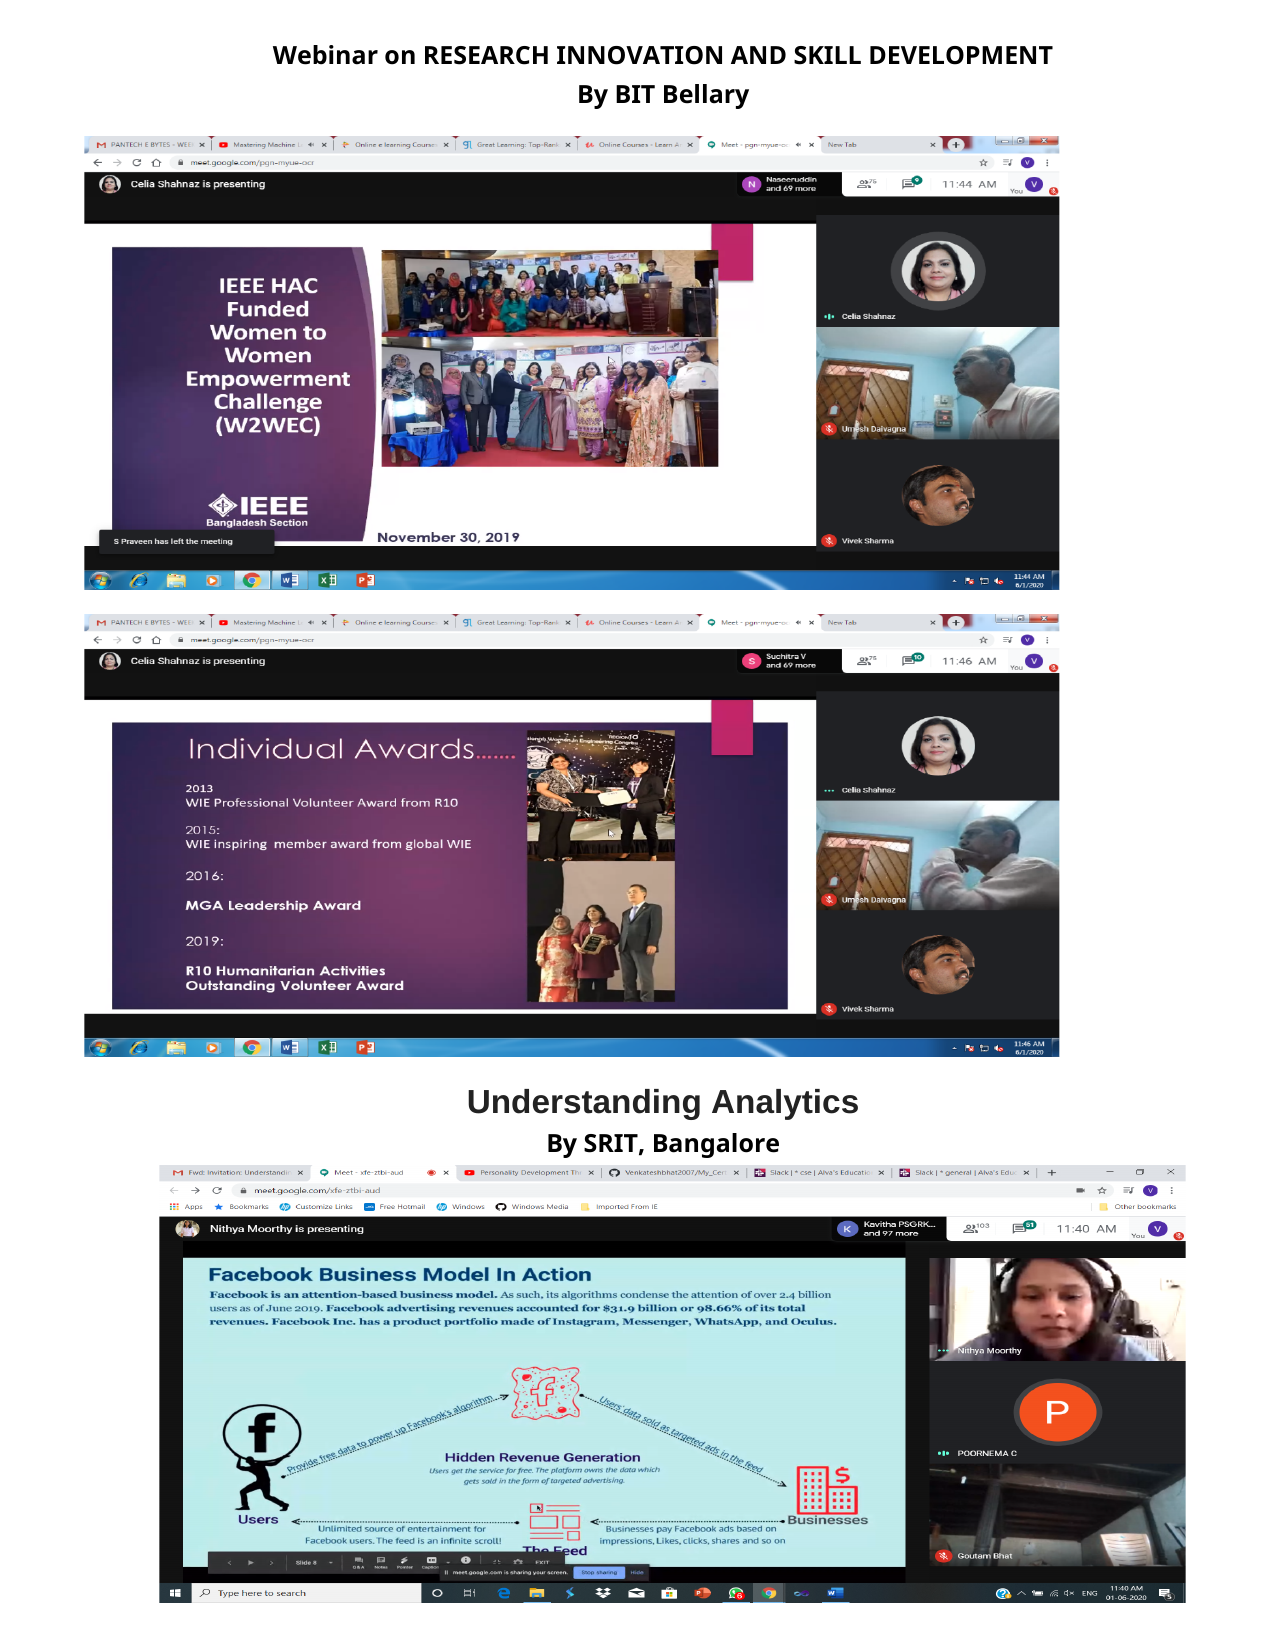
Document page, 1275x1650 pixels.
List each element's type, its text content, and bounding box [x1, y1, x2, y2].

list Webinar on RESEARCH INNOVATION AND SKILL DEVELOPMENT [159, 37, 1167, 72]
list By BIT Bellary [159, 77, 1167, 111]
list By SRIT, Bangalore [159, 1126, 1167, 1160]
picture [84, 136, 1060, 590]
picture [84, 614, 1060, 1057]
picture [159, 1165, 1186, 1603]
list Understanding Analytics [159, 1082, 1167, 1120]
